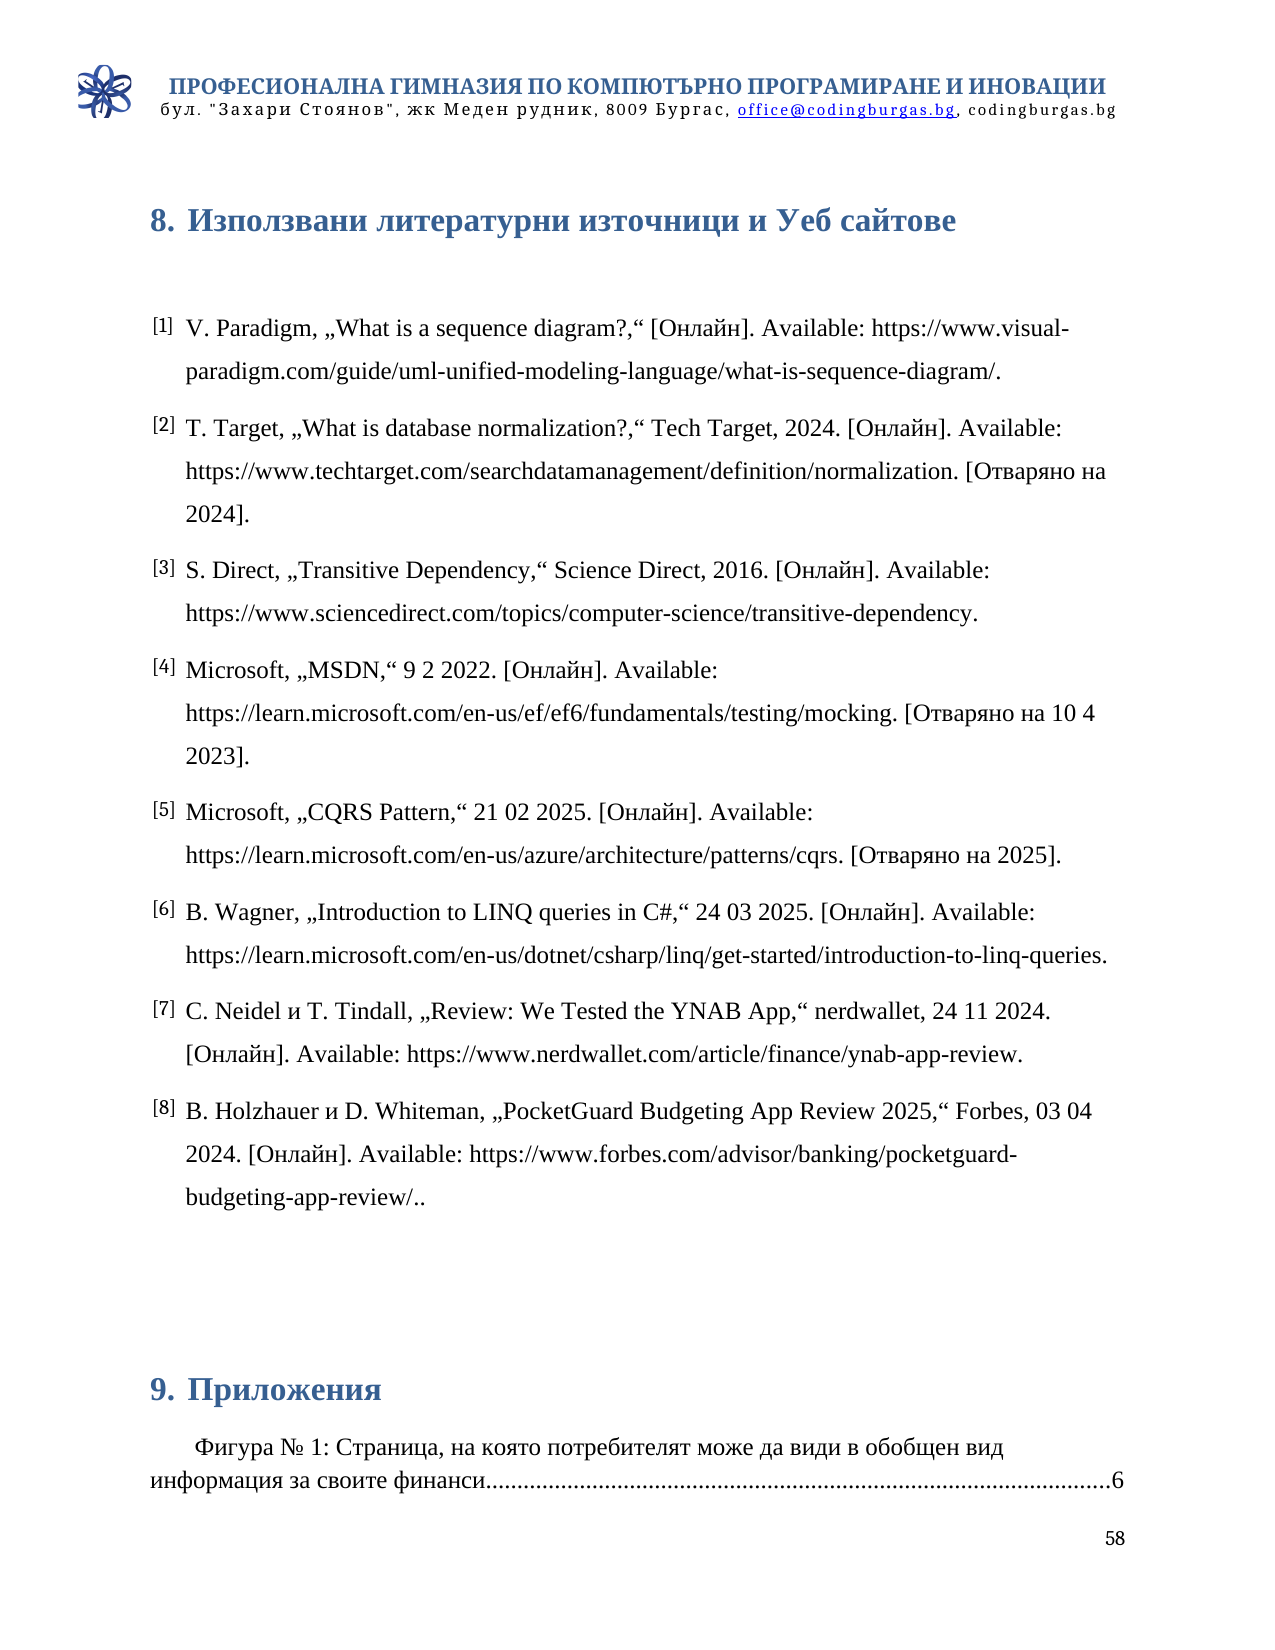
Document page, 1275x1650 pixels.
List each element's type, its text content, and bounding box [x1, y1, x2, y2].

subtitle Приложения [150, 1369, 1125, 1407]
subtitle Използвани литературни източници и Уеб сайтове [150, 200, 1125, 238]
picture [78, 64, 132, 118]
text Фигура № 1: Страница, на която потребителят може да види в обобщен вид информация за своите финанси. 6 [150, 1432, 1125, 1494]
